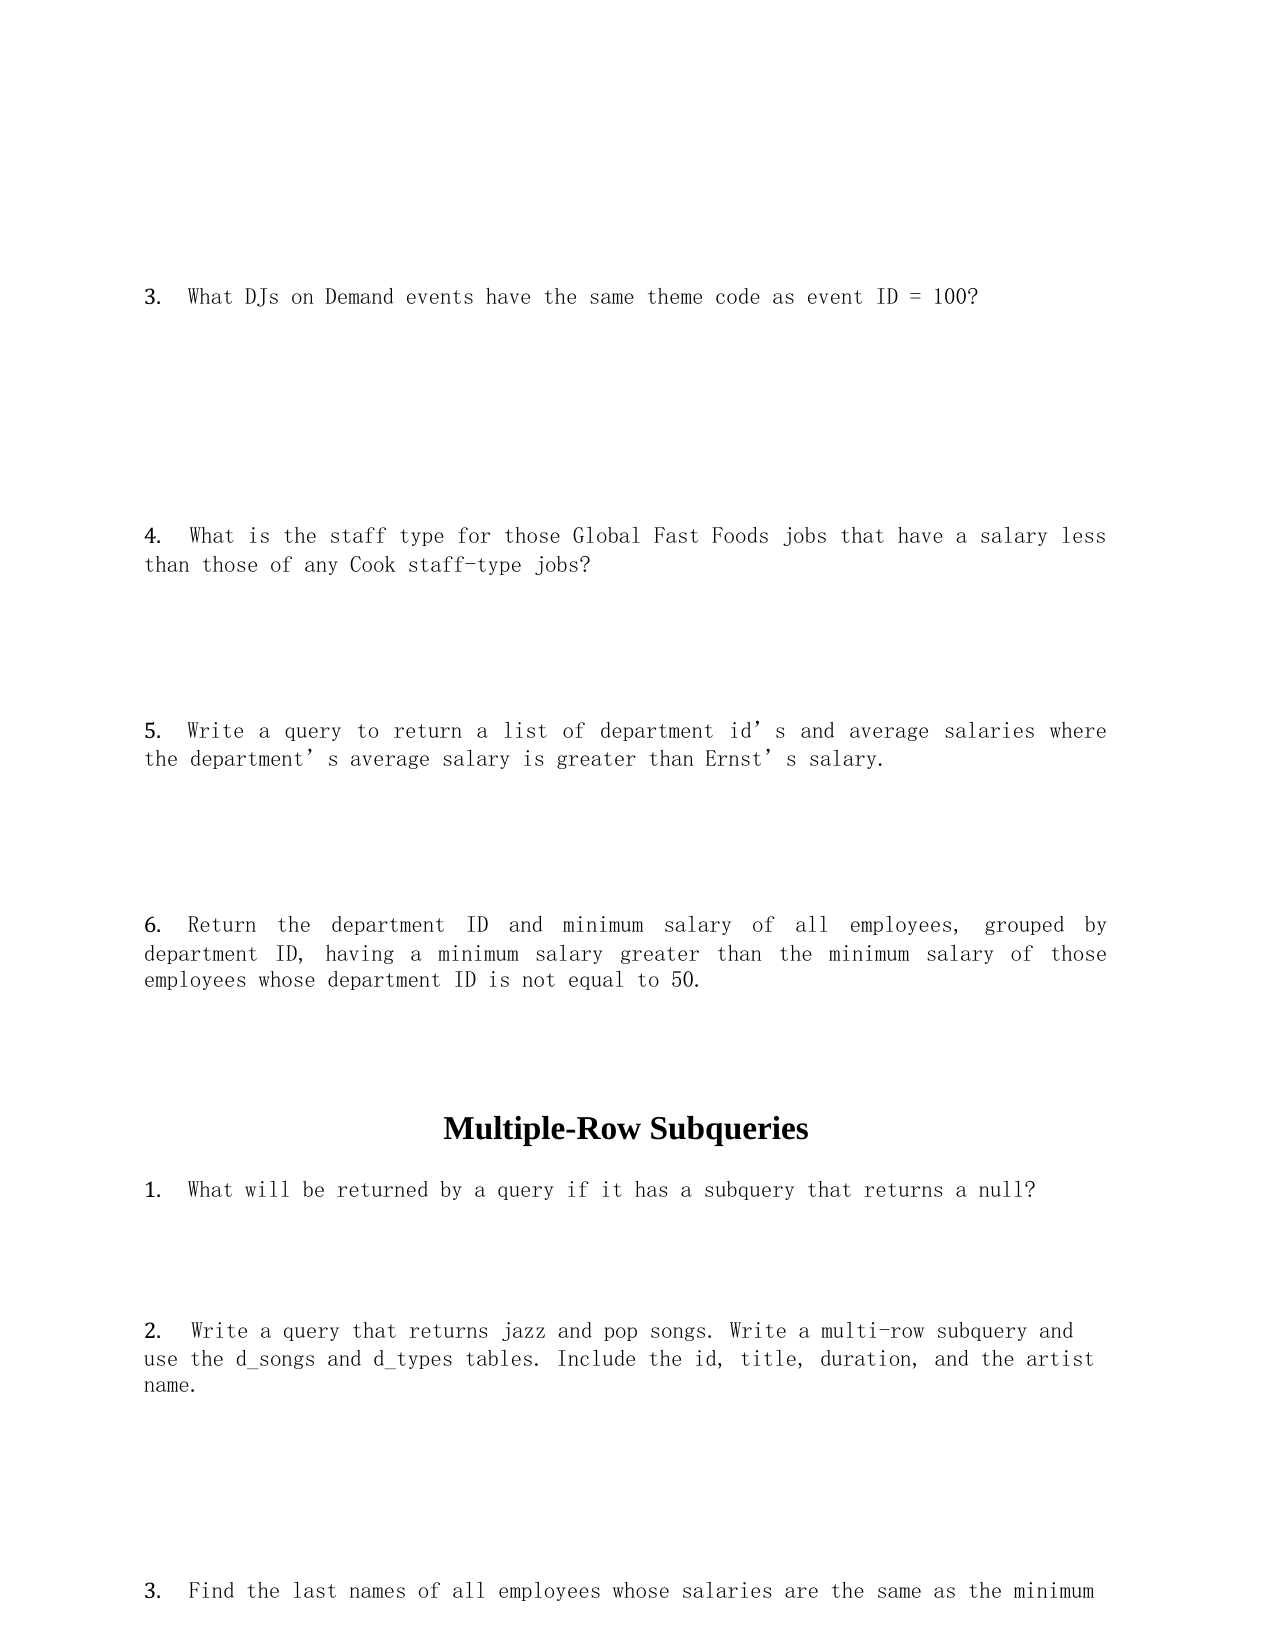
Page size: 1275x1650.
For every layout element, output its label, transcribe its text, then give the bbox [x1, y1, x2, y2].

list Write a query to return a list of department id’s and average salaries where the department’s average salary is greater than Ernst’s salary. [143, 716, 1108, 770]
subtitle Multiple-Row Subqueries [143, 1108, 1108, 1146]
list Return the department ID and minimum salary of all employees, grouped by department ID, having a minimum salary greater than the minimum salary of those employees whose department ID is not equal to 50. [143, 910, 1108, 991]
list What is the staff type for those Global Fast Foods jobs that have a salary less than those of any Cook staff-type jobs? [143, 521, 1108, 575]
list Write a query that returns jazz and pop songs. Write a multi-row subquery and use the d_songs and d_types tables. Include the id, title, duration, and the artist name. [143, 1315, 1108, 1396]
list What will be returned by a query if it has a subquery that returns a null? [143, 1175, 1144, 1203]
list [143, 1576, 1108, 1604]
list What DJs on Demand events have the same theme code as event ID = 100? [143, 282, 1144, 310]
